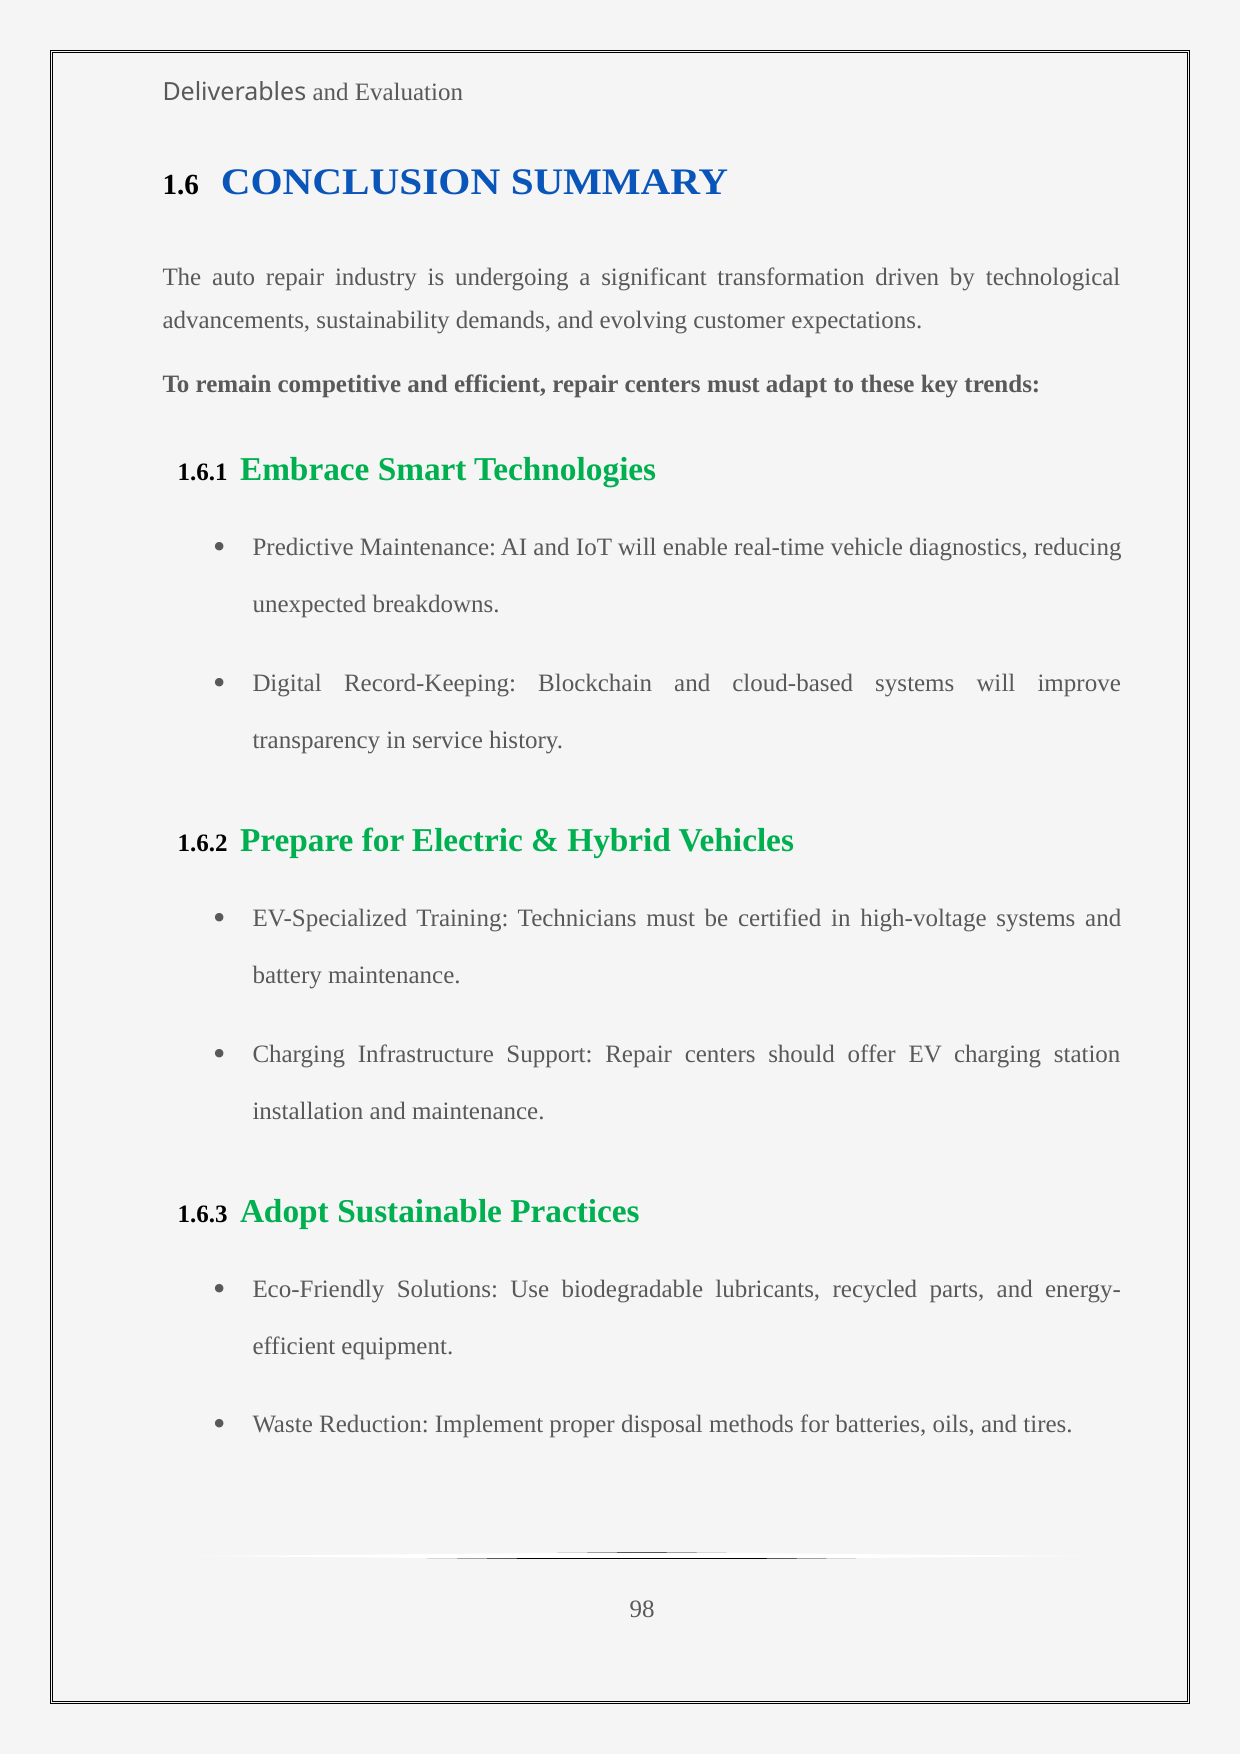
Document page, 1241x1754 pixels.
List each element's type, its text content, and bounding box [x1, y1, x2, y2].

subtitle Embrace Smart Technologies [177, 449, 1122, 488]
list Digital Record-Keeping: Blockchain and cloud-based systems will improve transparency in service history. [215, 668, 1122, 754]
list Waste Reduction: Implement proper disposal methods for batteries, oils, and tires. [215, 1409, 1122, 1438]
list EV-Specialized Training: Technicians must be certified in high-voltage systems and battery maintenance. [215, 903, 1122, 989]
list Predictive Maintenance: AI and IoT will enable real-time vehicle diagnostics, reducing unexpected breakdowns. [215, 532, 1122, 618]
list Eco-Friendly Solutions: Use biodegradable lubricants, recycled parts, and energy-efficient equipment. [215, 1274, 1122, 1360]
list Charging Infrastructure Support: Repair centers should offer EV charging station installation and maintenance. [215, 1039, 1122, 1125]
subtitle Adopt Sustainable Practices [177, 1191, 1122, 1229]
subtitle Conclusion Summary [162, 160, 1122, 203]
text To remain competitive and efficient, repair centers must adapt to these key trends: [162, 369, 1122, 398]
text The auto repair industry is undergoing a significant transformation driven by technological advancements, sustainability demands, and evolving customer expectations. [162, 262, 1122, 334]
subtitle Prepare for Electric & Hybrid Vehicles [177, 820, 1122, 859]
